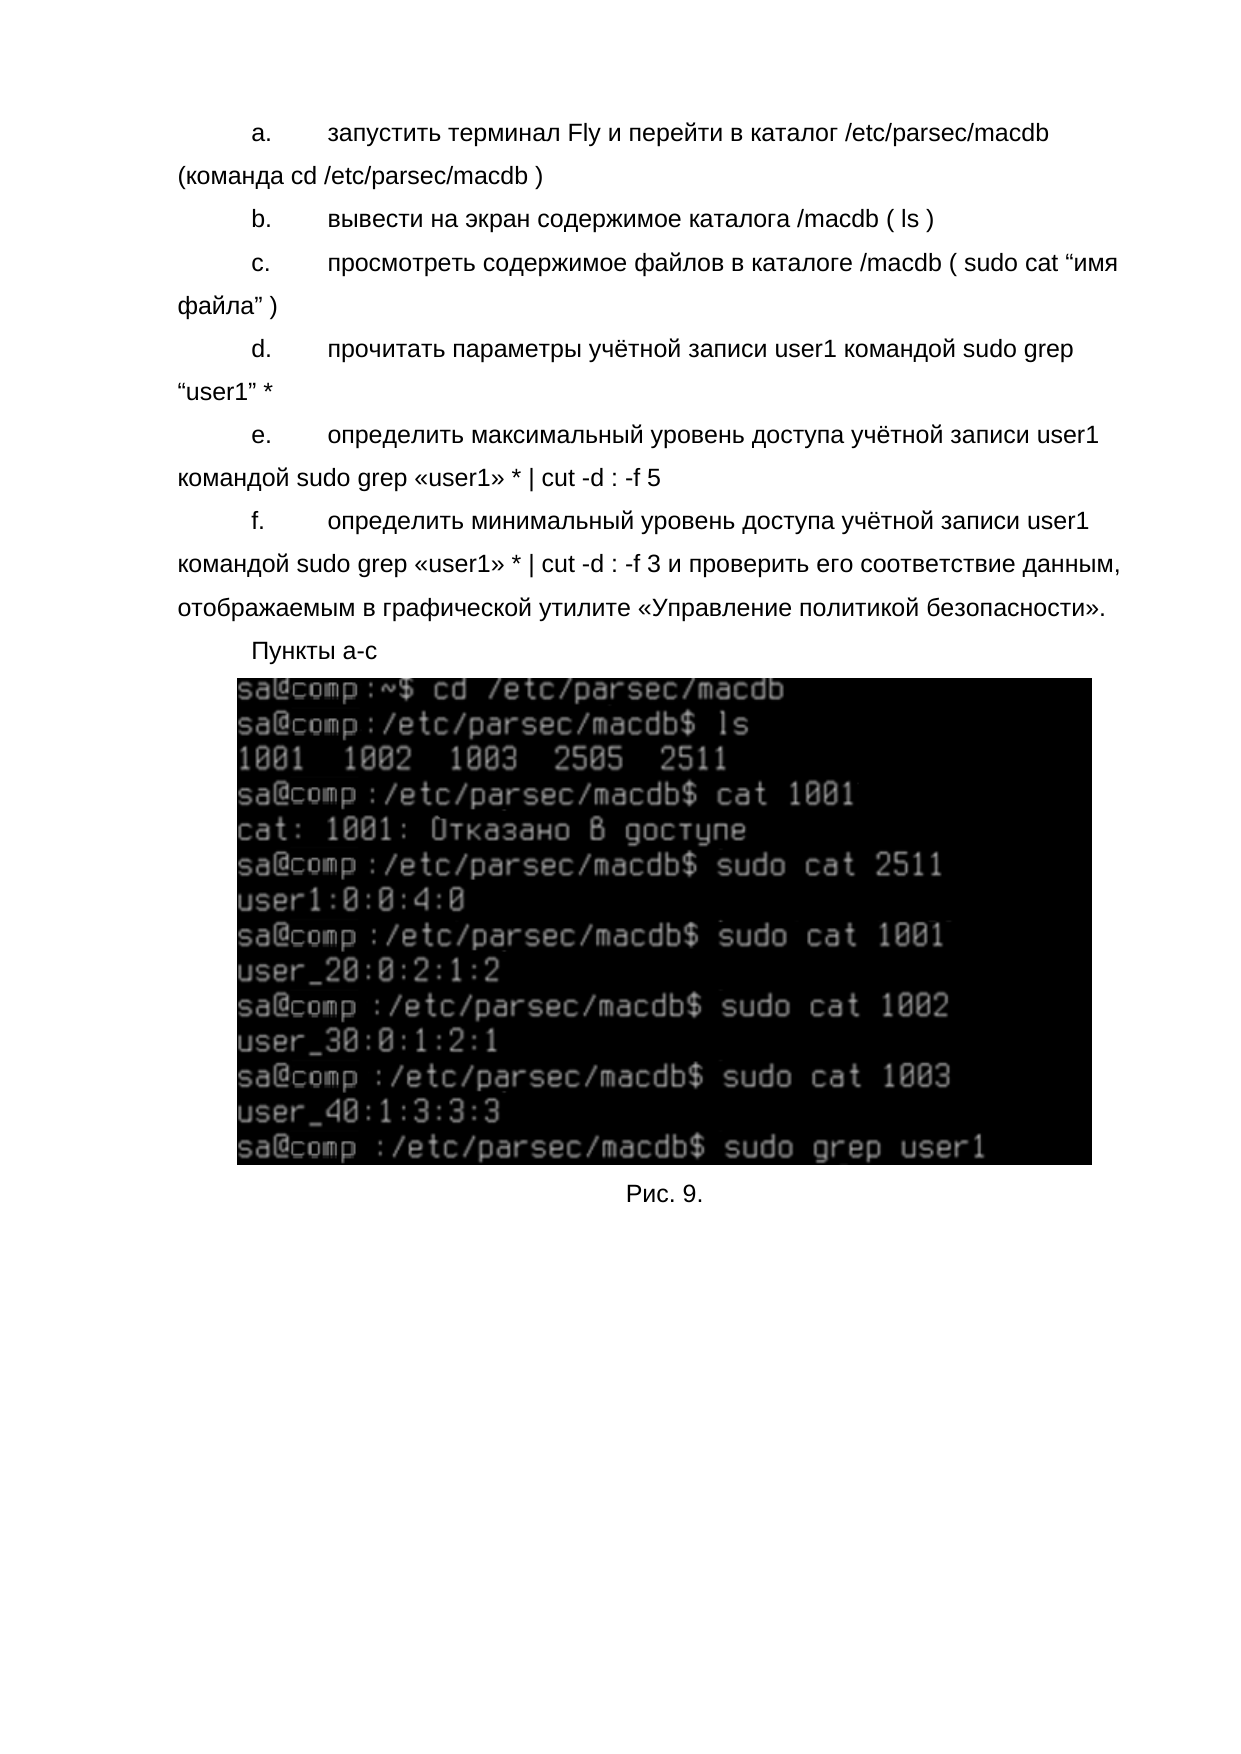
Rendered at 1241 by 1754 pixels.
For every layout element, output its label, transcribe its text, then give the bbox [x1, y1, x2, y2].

list просмотреть содержимое файлов в каталоге /macdb ( sudo cat “имя файла” ) [177, 247, 1152, 319]
text Рис. 9. [177, 1179, 1152, 1208]
list прочитать параметры учётной записи user1 командой sudo grep “user1” * [177, 334, 1152, 406]
text Пункты a-c [177, 636, 1152, 664]
list определить минимальный уровень доступа учётной записи user1 командой sudo grep «user1» * | cut -d : -f 3 и проверить его соответствие данным, отображаемым в графической утилите «Управление политикой безопасности». [177, 506, 1152, 621]
list определить максимальный уровень доступа учётной записи user1 командой sudo grep «user1» * | cut -d : -f 5 [177, 420, 1152, 492]
list вывести на экран содержимое каталога /macdb ( ls ) [177, 204, 1152, 233]
list запустить терминал Fly и перейти в каталог /etc/parsec/macdb (команда cd /etc/parsec/macdb ) [177, 118, 1152, 190]
picture [237, 678, 1092, 1165]
